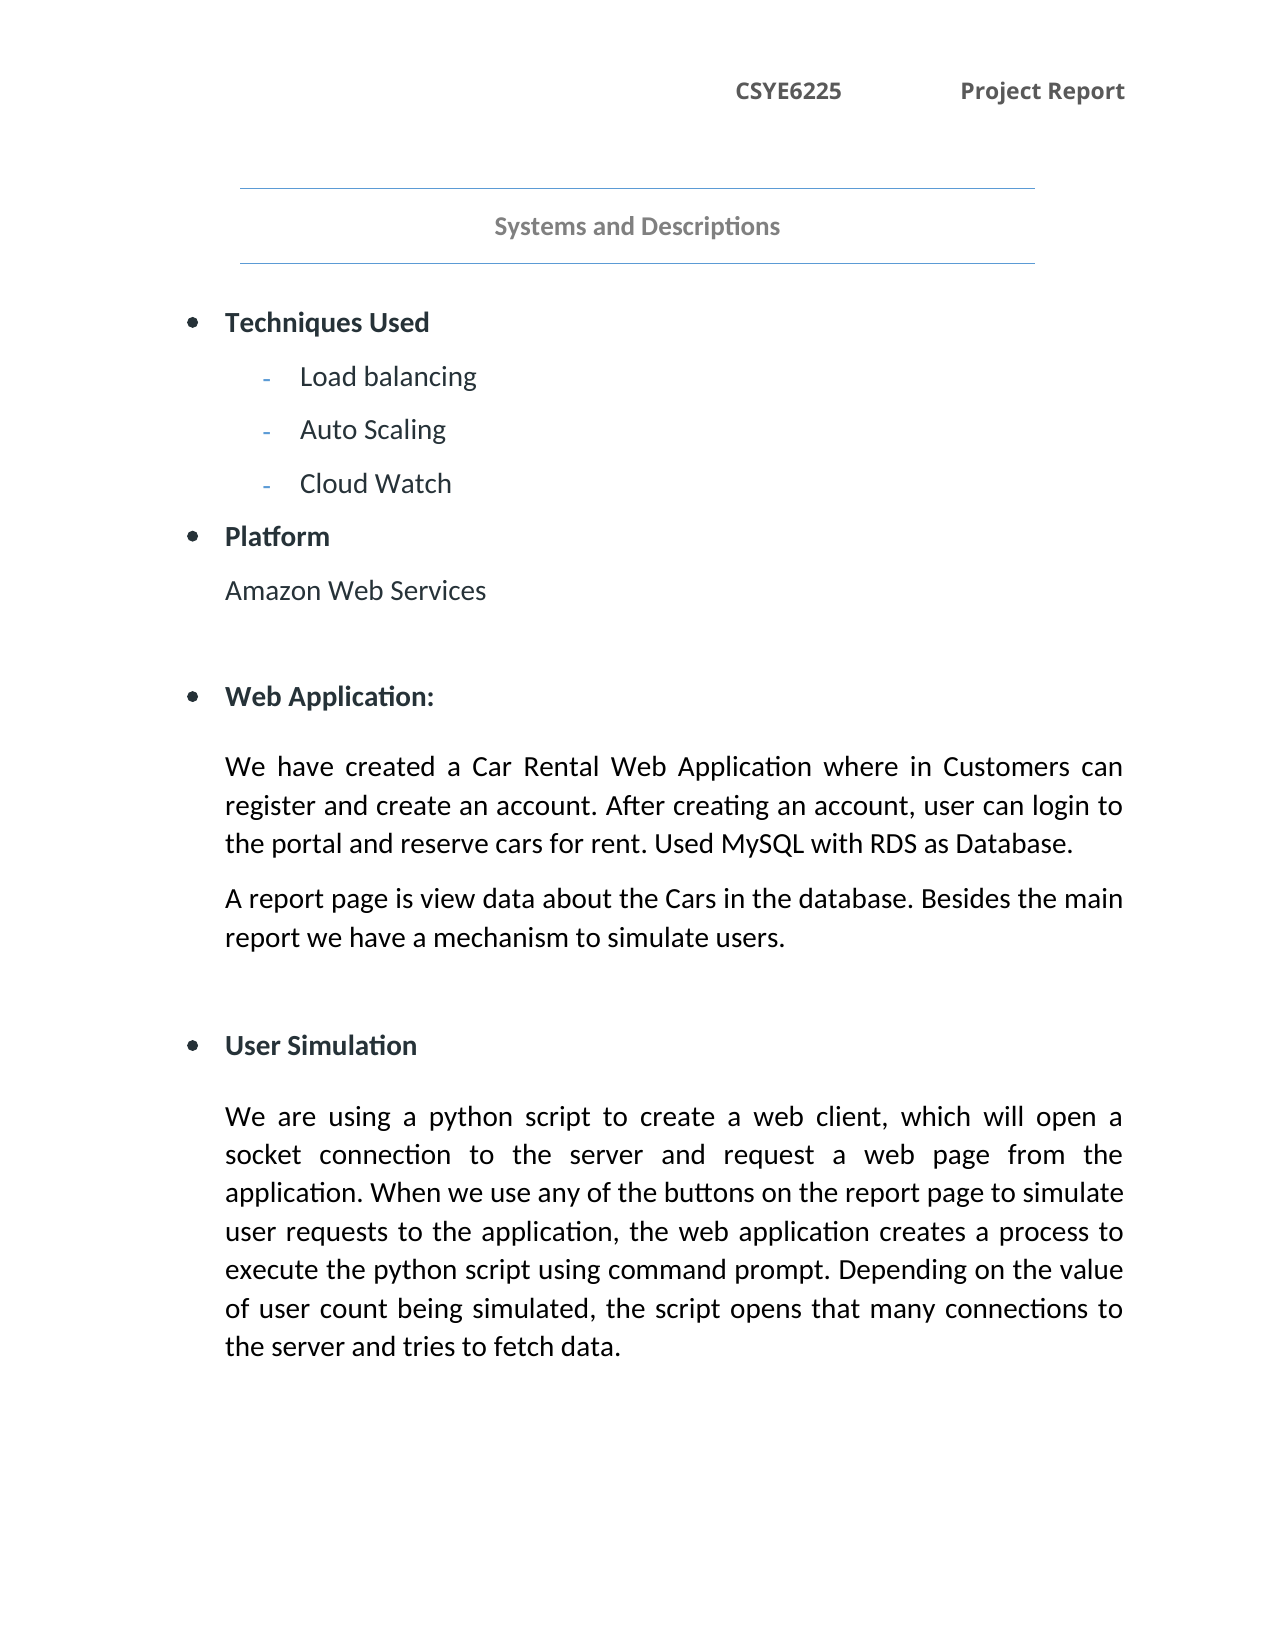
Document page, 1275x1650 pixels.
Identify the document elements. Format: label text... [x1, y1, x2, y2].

list Platform [187, 518, 1125, 554]
list Techniques Used [187, 304, 1125, 340]
text We have created a Car Rental Web Application where in Customers can register and create an account. After creating an account, user can login to the portal and reserve cars for rent. Used MySQL with RDS as Database. [225, 748, 1125, 861]
text We are using a python script to create a web client, which will open a socket connection to the server and request a web page from the application. When we use any of the buttons on the report page to simulate user requests to the application, the web application creates a process to execute the python script using command prompt. Depending on the value of user count being simulated, the script opens that many connections to the server and tries to fetch data. [225, 1098, 1125, 1364]
list Load balancing [262, 358, 1125, 393]
list Web Application: [187, 678, 1125, 714]
list Auto Scaling [262, 411, 1125, 447]
list User Simulation [187, 1027, 1125, 1063]
list Amazon Web Services [225, 572, 1125, 607]
text Systems and Descriptions [240, 189, 1035, 263]
text A report page is view data about the Cars in the database. Besides the main report we have a mechanism to simulate users. [225, 881, 1125, 954]
list Cloud Watch [262, 465, 1125, 500]
